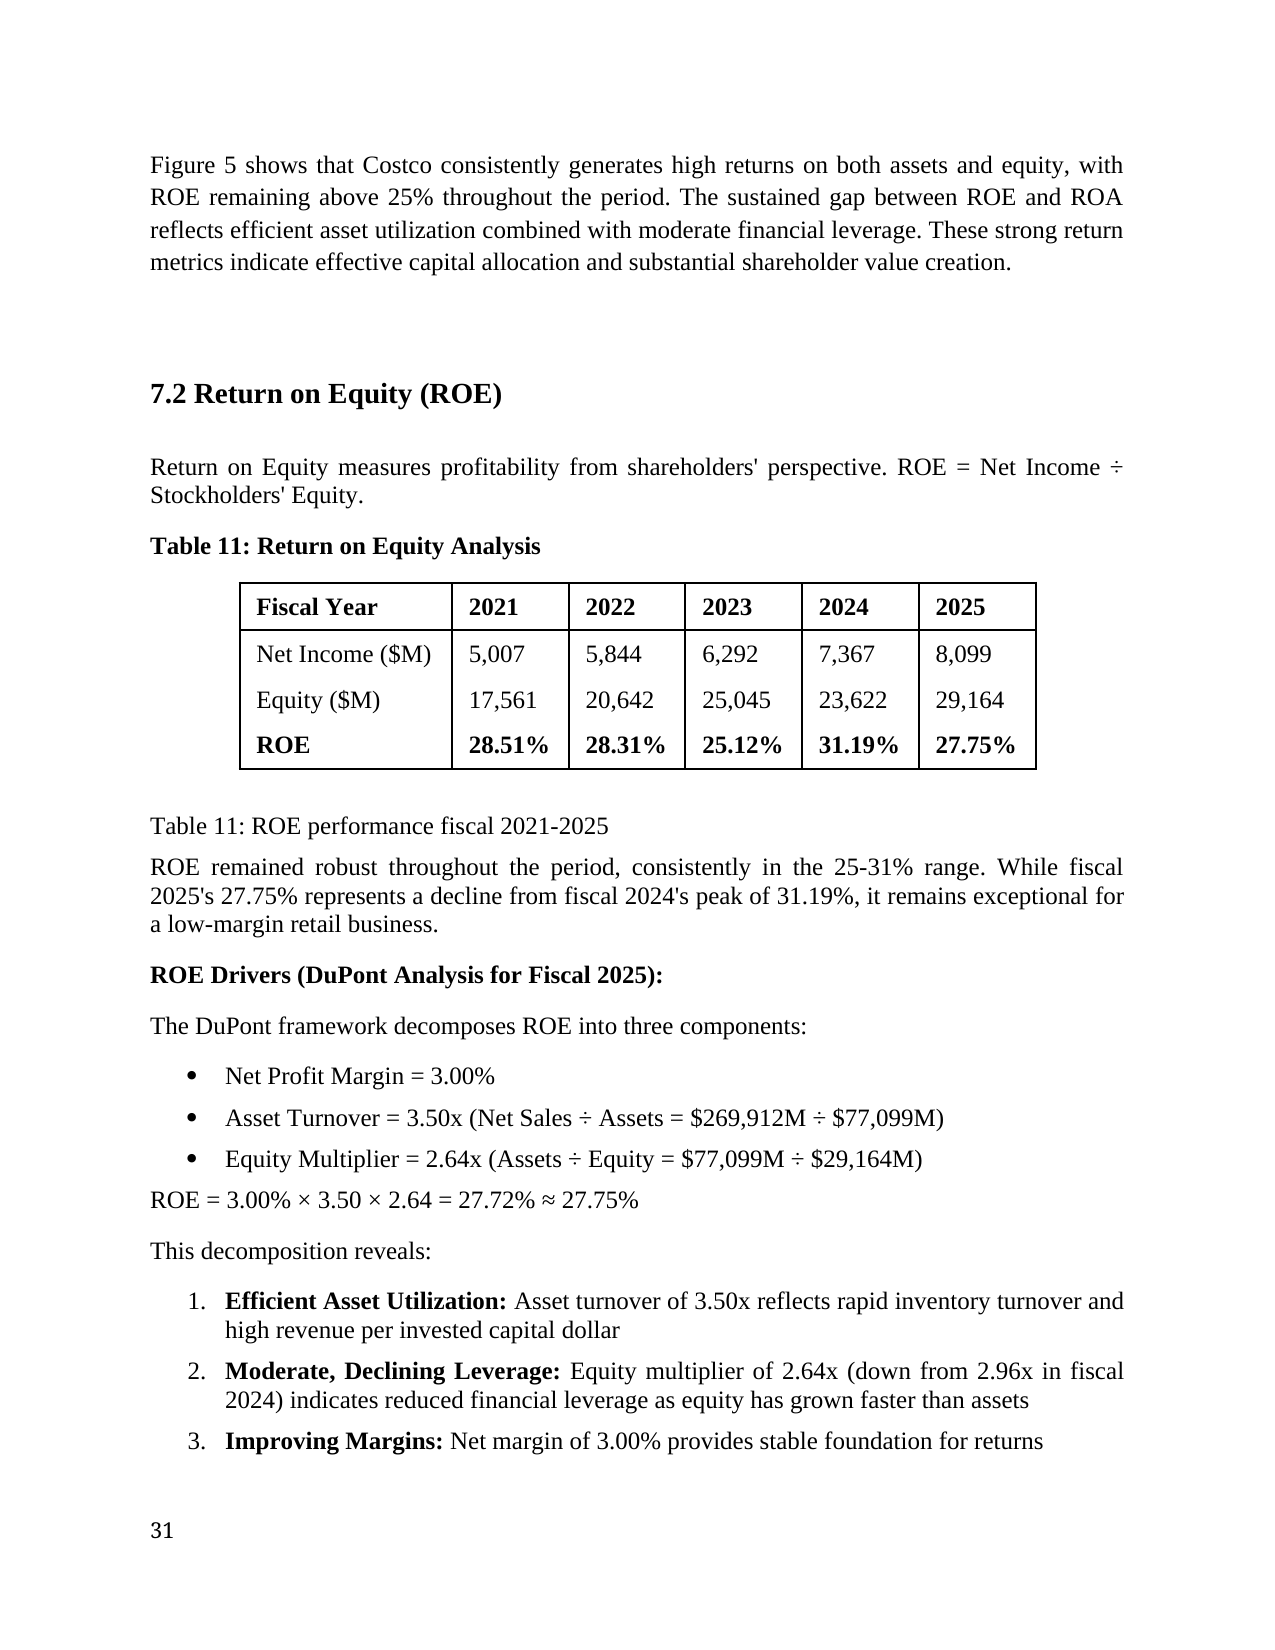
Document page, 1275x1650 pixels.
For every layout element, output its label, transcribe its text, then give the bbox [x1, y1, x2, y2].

table_cell 27.75% [920, 722, 1035, 767]
table_header 2025 [920, 584, 1035, 629]
table_cell 23,622 [803, 677, 918, 722]
text ROE Drivers (DuPont Analysis for Fiscal 2025): [150, 960, 1125, 989]
list Improving Margins: Net margin of 3.00% provides stable foundation for returns [187, 1426, 1125, 1455]
table_cell 29,164 [920, 677, 1035, 722]
list Asset Turnover = 3.50x (Net Sales ÷ Assets = $269,912M ÷ $77,099M) [187, 1103, 1125, 1131]
list Moderate, Declining Leverage: Equity multiplier of 2.64x (down from 2.96x in fiscal 2024) indicates reduced financial leverage as equity has grown faster than assets [187, 1356, 1125, 1414]
table_header 2022 [570, 584, 684, 629]
table_cell 7,367 [803, 631, 918, 677]
table_cell 25.12% [686, 722, 801, 767]
text This decomposition reveals: [150, 1236, 1125, 1264]
list Efficient Asset Utilization: Asset turnover of 3.50x reflects rapid inventory turnover and high revenue per invested capital dollar [187, 1286, 1125, 1344]
table_cell Equity ($M) [241, 677, 451, 722]
text Table 11: Return on Equity Analysis [150, 531, 1125, 560]
table_cell 17,561 [453, 677, 568, 722]
text ROE = 3.00% × 3.50 × 2.64 = 27.72% ≈ 27.75% [150, 1185, 1125, 1214]
table_cell ROE [241, 722, 451, 767]
list Net Profit Margin = 3.00% [187, 1061, 1125, 1090]
text Table 11: ROE performance fiscal 2021-2025 [150, 811, 1125, 839]
table_cell 25,045 [686, 677, 801, 722]
table_cell 8,099 [920, 631, 1035, 677]
table_cell 31.19% [803, 722, 918, 767]
table_cell 28.51% [453, 722, 568, 767]
text Figure 5 shows that Costco consistently generates high returns on both assets and equity, with ROE remaining above 25% throughout the period. The sustained gap between ROE and ROA reflects efficient asset utilization combined with moderate financial leverage. These strong return metrics indicate effective capital allocation and substantial shareholder value creation. [150, 150, 1125, 276]
table_header 2024 [803, 584, 918, 629]
table_cell Net Income ($M) [241, 631, 451, 677]
list Equity Multiplier = 2.64x (Assets ÷ Equity = $77,099M ÷ $29,164M) [187, 1144, 1125, 1173]
table_cell 5,844 [570, 631, 684, 677]
table_header 2021 [453, 584, 568, 629]
text The DuPont framework decomposes ROE into three components: [150, 1011, 1125, 1039]
text ROE remained robust throughout the period, consistently in the 25-31% range. While fiscal 2025's 27.75% represents a decline from fiscal 2024's peak of 31.19%, it remains exceptional for a low-margin retail business. [150, 852, 1125, 938]
table_header Fiscal Year [241, 584, 451, 629]
subtitle 7.2 Return on Equity (ROE) [150, 376, 1125, 409]
text Return on Equity measures profitability from shareholders' perspective. ROE = Net Income ÷ Stockholders' Equity. [150, 452, 1125, 509]
table_cell 28.31% [570, 722, 684, 767]
table_cell 20,642 [570, 677, 684, 722]
table_cell 5,007 [453, 631, 568, 677]
table_cell 6,292 [686, 631, 801, 677]
table_header 2023 [686, 584, 801, 629]
